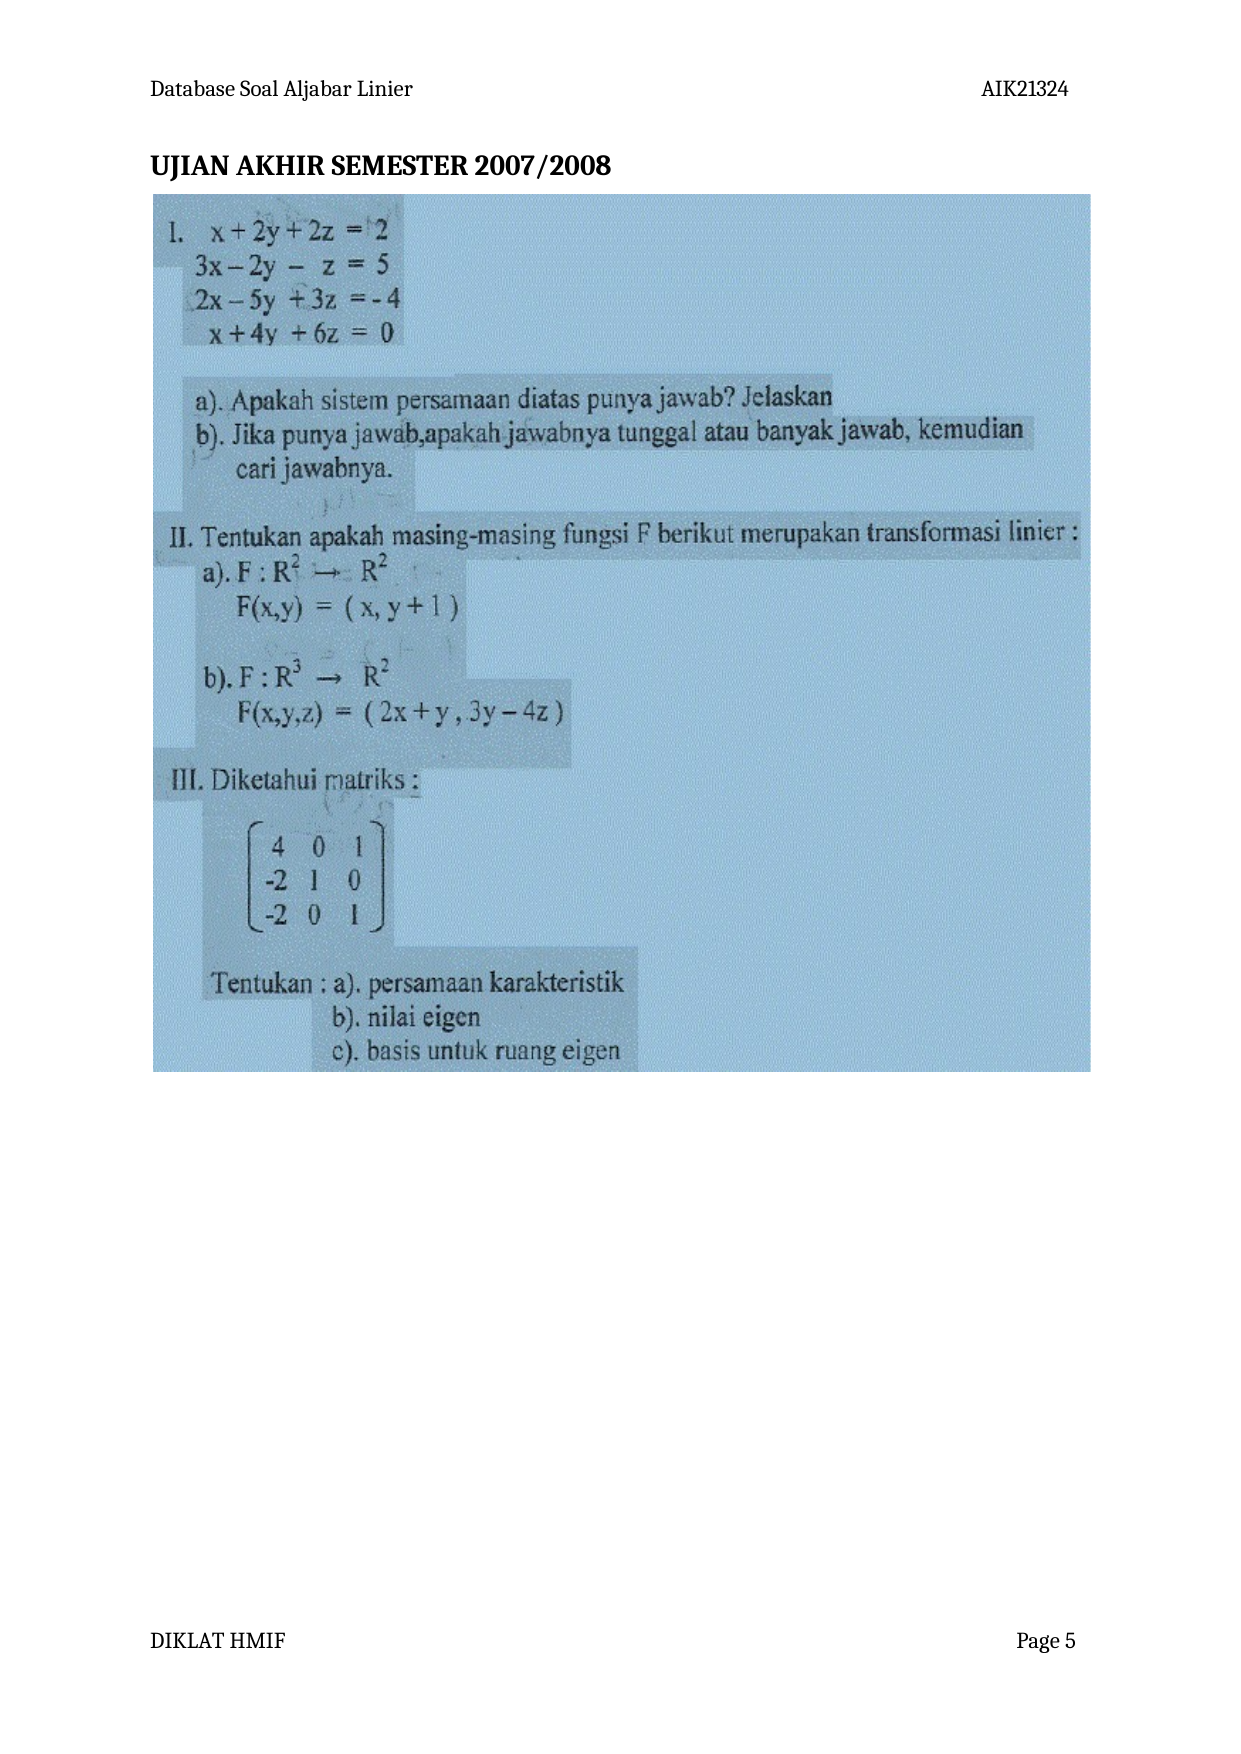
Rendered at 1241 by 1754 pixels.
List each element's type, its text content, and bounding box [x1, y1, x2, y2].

text UJIAN AKHIR SEMESTER 2007/2008 [150, 149, 1169, 183]
picture [153, 194, 1091, 1072]
